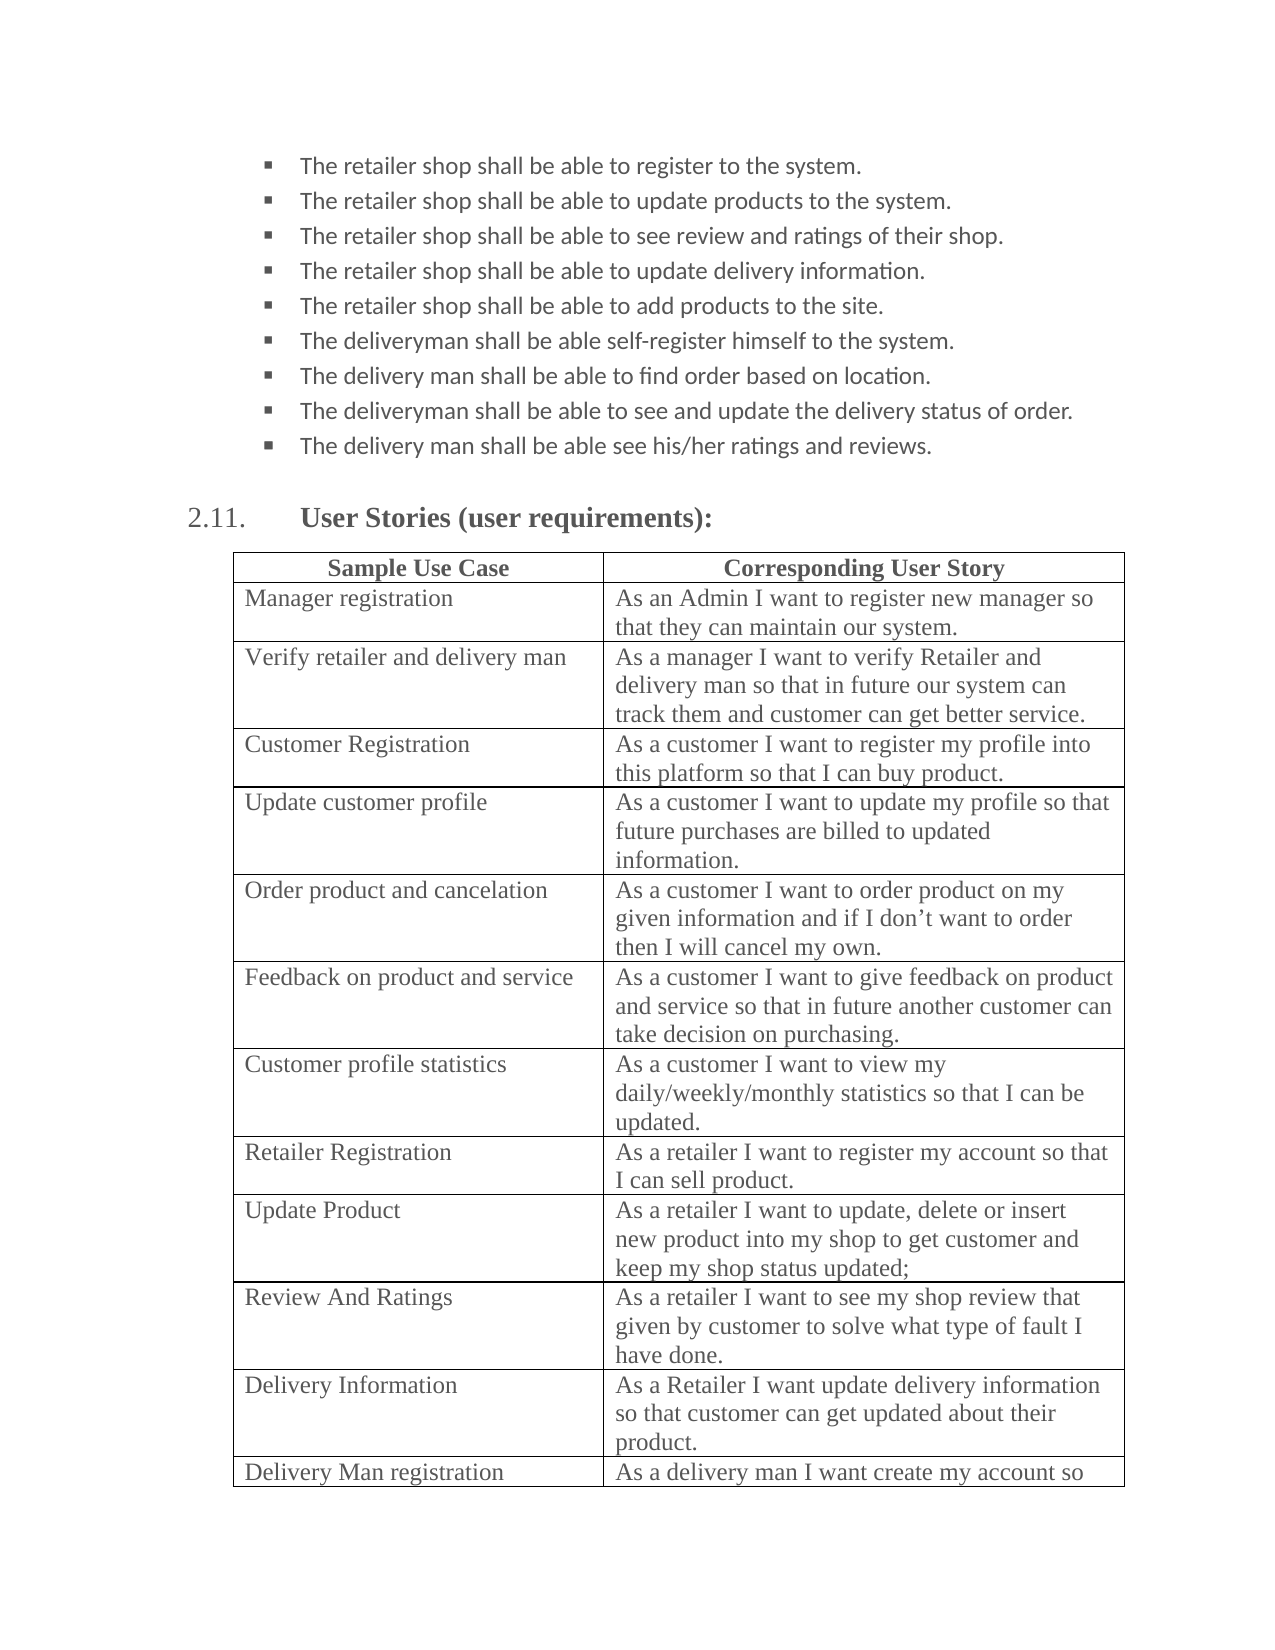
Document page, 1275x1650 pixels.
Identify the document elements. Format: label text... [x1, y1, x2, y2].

list The retailer shop shall be able to add products to the site. [262, 290, 1125, 321]
table_cell Order product and cancelation [234, 875, 603, 961]
list The retailer shop shall be able to see review and ratings of their shop. [262, 220, 1125, 251]
list User Stories (user requirements): [187, 500, 1125, 533]
table_cell Update customer profile [234, 788, 603, 874]
table_cell As a customer I want to view my daily/weekly/monthly statistics so that I can be updated. [604, 1049, 1124, 1136]
table_cell Feedback on product and service [234, 962, 603, 1048]
table_cell As a customer I want to register my profile into this platform so that I can buy product. [604, 729, 1124, 786]
table_header Sample Use Case [234, 553, 603, 582]
table_header Corresponding User Story [604, 553, 1124, 582]
table_cell As a retailer I want to update, delete or insert new product into my shop to get customer and keep my shop status updated; [604, 1195, 1124, 1281]
list The retailer shop shall be able to register to the system. [262, 150, 1125, 181]
table_cell Review And Ratings [234, 1283, 603, 1369]
table_cell As a retailer I want to register my account so that I can sell product. [604, 1137, 1124, 1194]
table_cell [604, 1457, 1124, 1486]
list The deliveryman shall be able self-register himself to the system. [262, 325, 1125, 356]
table_cell Retailer Registration [234, 1137, 603, 1194]
table_cell As a customer I want to give feedback on product and service so that in future another customer can take decision on purchasing. [604, 962, 1124, 1048]
table_cell Update Product [234, 1195, 603, 1281]
table_cell As a Retailer I want update delivery information so that customer can get updated about their product. [604, 1370, 1124, 1456]
table_cell As an Admin I want to register new manager so that they can maintain our system. [604, 583, 1124, 641]
table_cell Customer profile statistics [234, 1049, 603, 1136]
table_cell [234, 1457, 603, 1486]
table_cell Delivery Information [234, 1370, 603, 1456]
list The retailer shop shall be able to update products to the system. [262, 185, 1125, 216]
table_cell As a manager I want to verify Retailer and delivery man so that in future our system can track them and customer can get better service. [604, 642, 1124, 728]
table_cell As a customer I want to update my profile so that future purchases are billed to updated information. [604, 788, 1124, 874]
list The retailer shop shall be able to update delivery information. [262, 255, 1125, 286]
list The delivery man shall be able to find order based on location. [262, 360, 1125, 391]
list The delivery man shall be able see his/her ratings and reviews. [262, 430, 1125, 461]
table_cell As a customer I want to order product on my given information and if I don’t want to order then I will cancel my own. [604, 875, 1124, 961]
table_cell Verify retailer and delivery man [234, 642, 603, 728]
table_cell Customer Registration [234, 729, 603, 786]
table_cell As a retailer I want to see my shop review that given by customer to solve what type of fault I have done. [604, 1283, 1124, 1369]
list The deliveryman shall be able to see and update the delivery status of order. [262, 395, 1125, 426]
table_cell Manager registration [234, 583, 603, 641]
